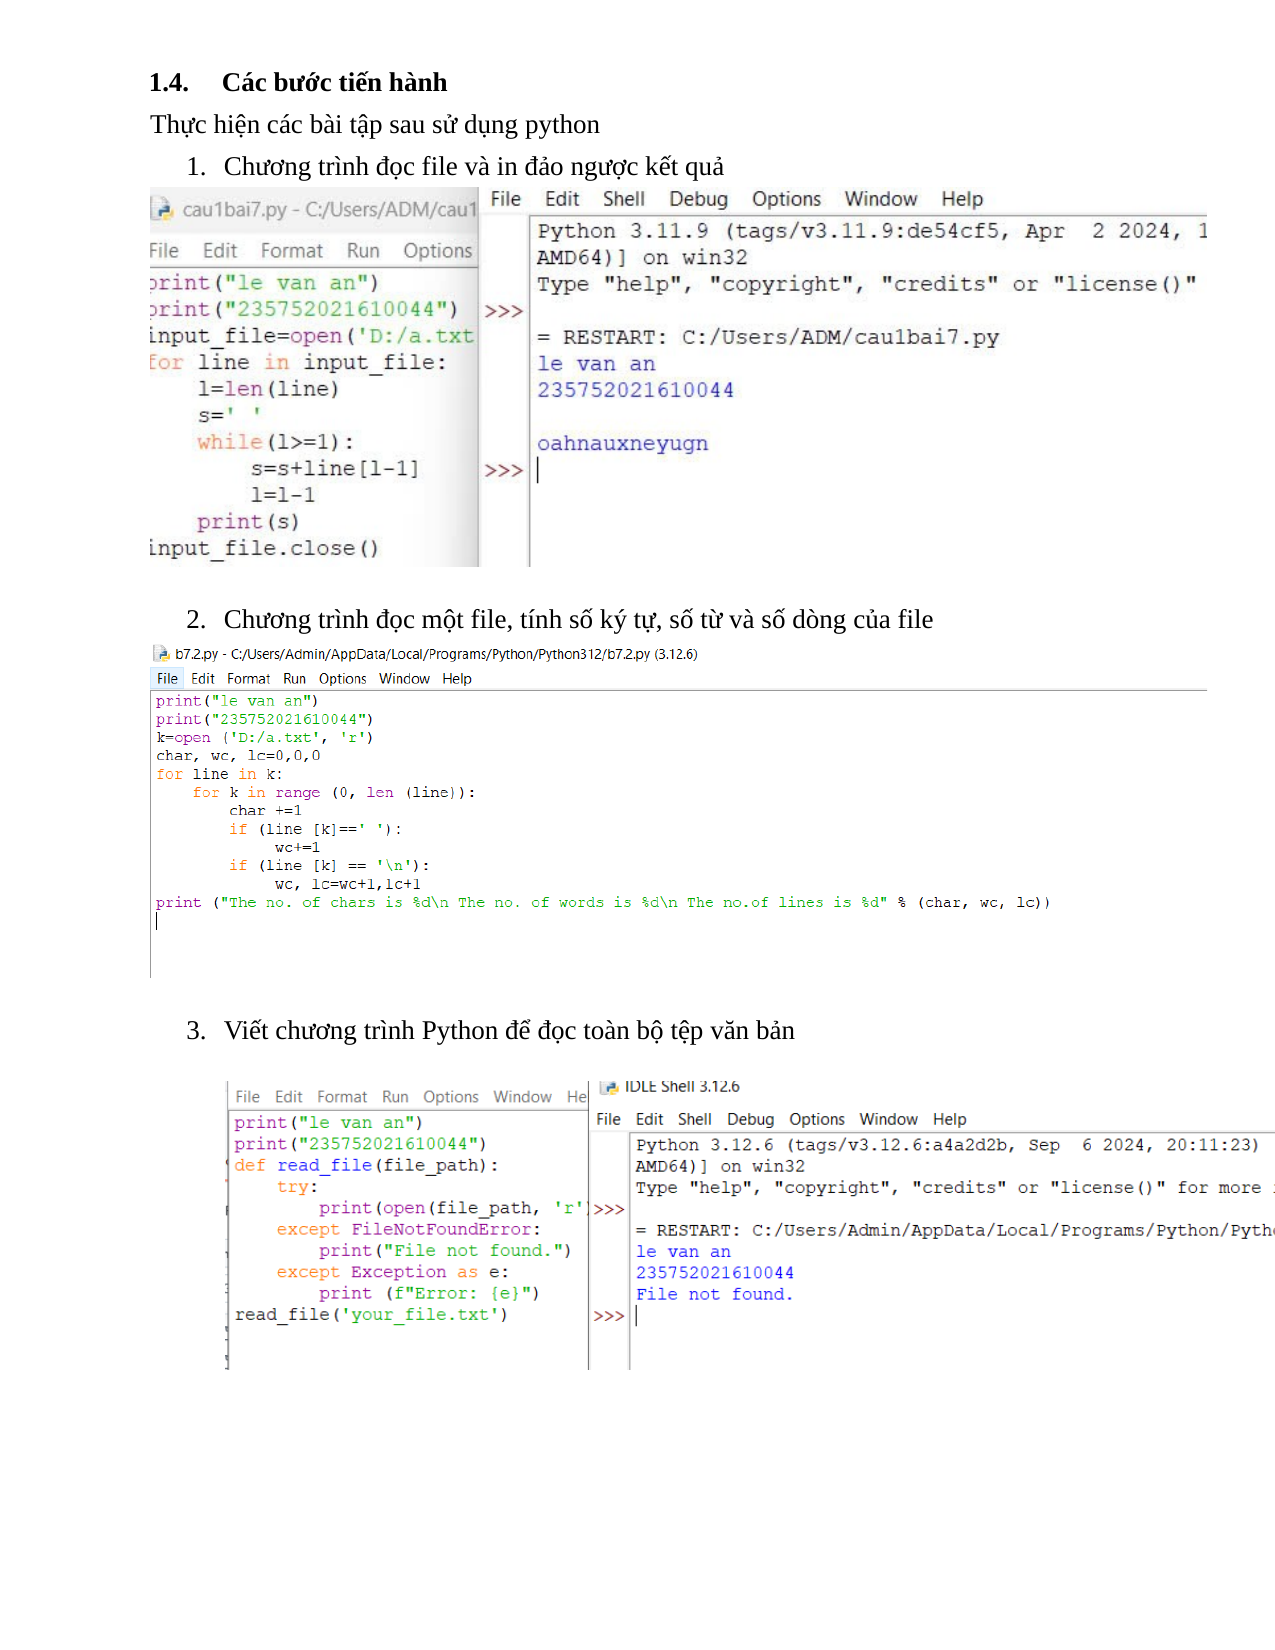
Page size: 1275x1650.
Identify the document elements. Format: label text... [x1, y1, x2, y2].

picture [225, 1081, 1275, 1370]
subtitle 1.4. Các bước tiến hành [148, 66, 1207, 97]
list Viết chương trình Python để đọc toàn bộ tệp văn bản [186, 1014, 1126, 1045]
list Chương trình đọc một file, tính số ký tự, số từ và số dòng của file [186, 603, 1126, 634]
picture [150, 187, 1207, 567]
list Chương trình đọc file và in đảo ngược kết quả [186, 150, 1126, 181]
text Thực hiện các bài tập sau sử dụng python [150, 108, 1126, 139]
picture [150, 640, 1208, 978]
